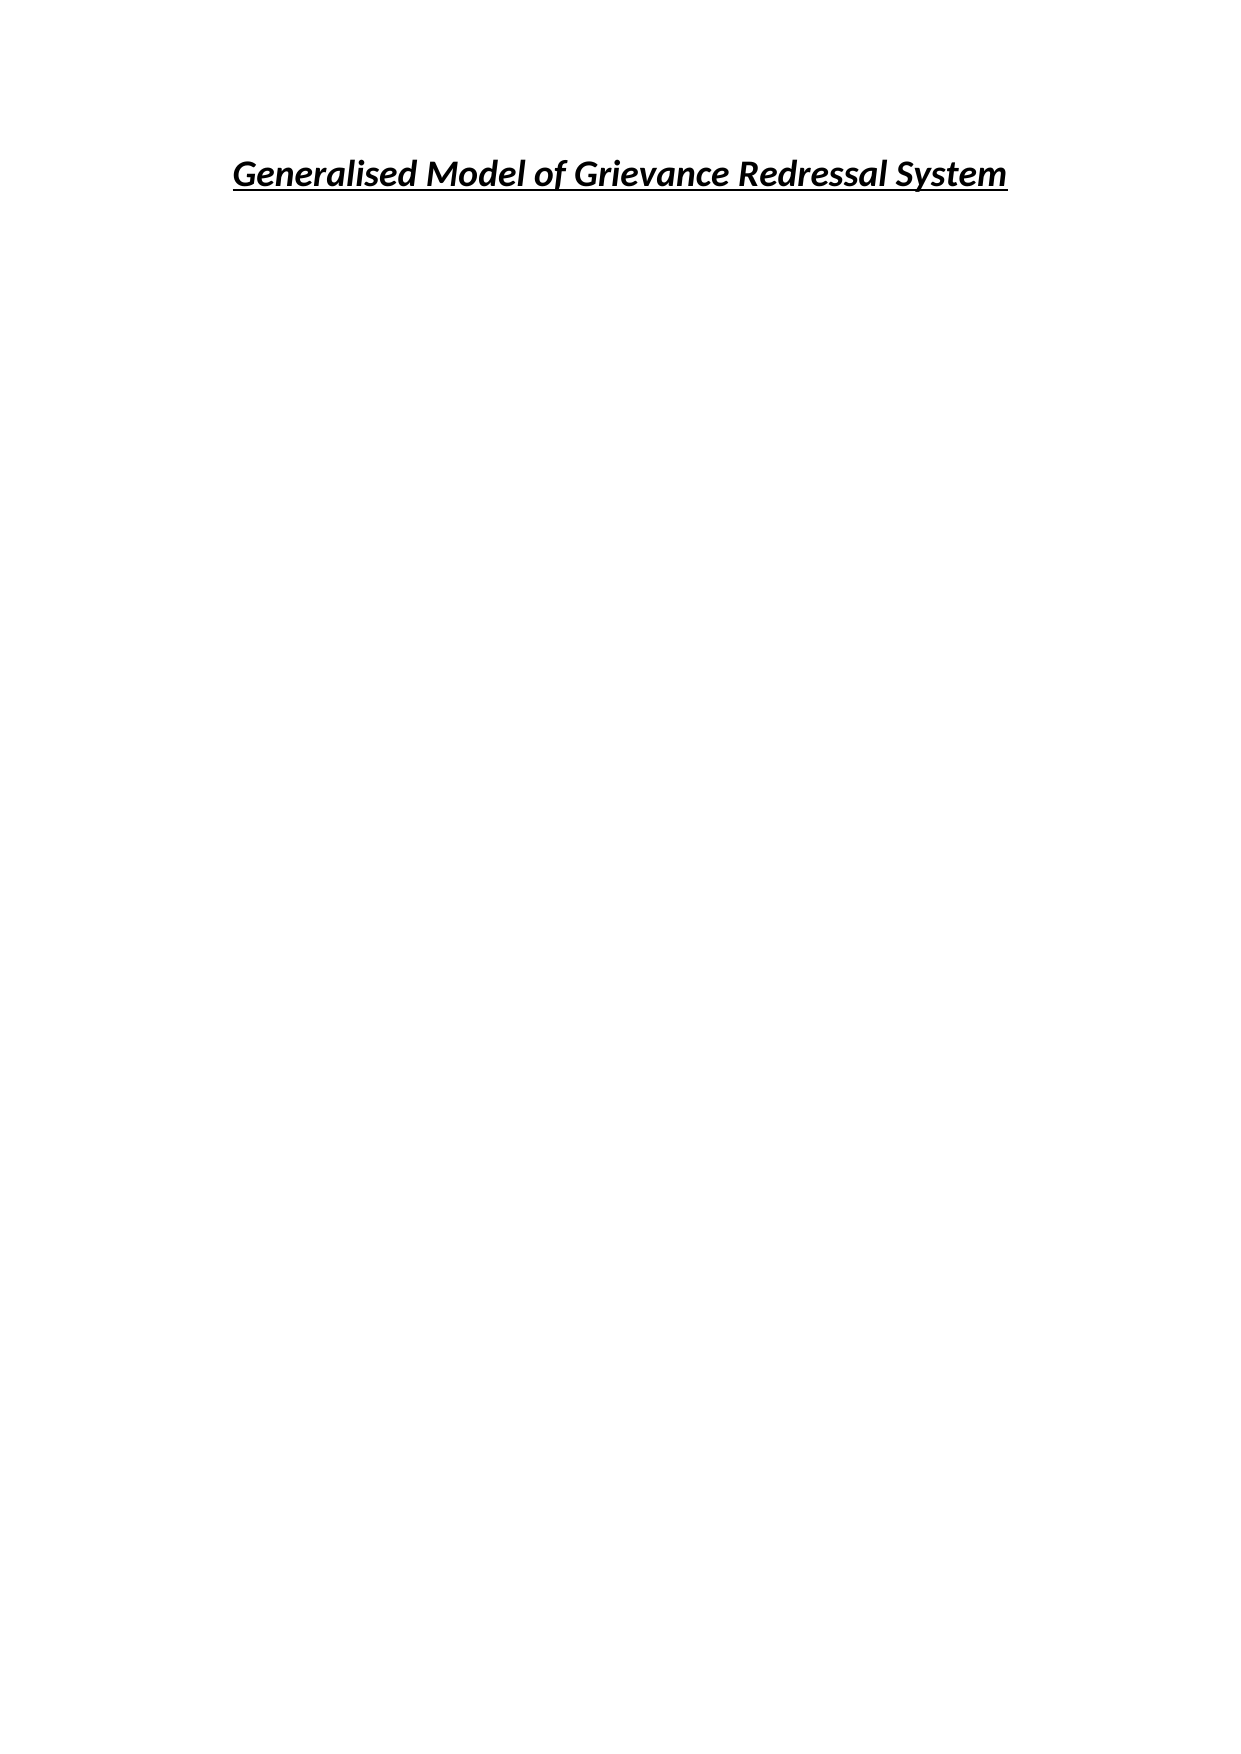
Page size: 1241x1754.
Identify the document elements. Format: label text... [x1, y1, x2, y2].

text Generalised Model of Grievance Redressal System [150, 150, 1090, 196]
